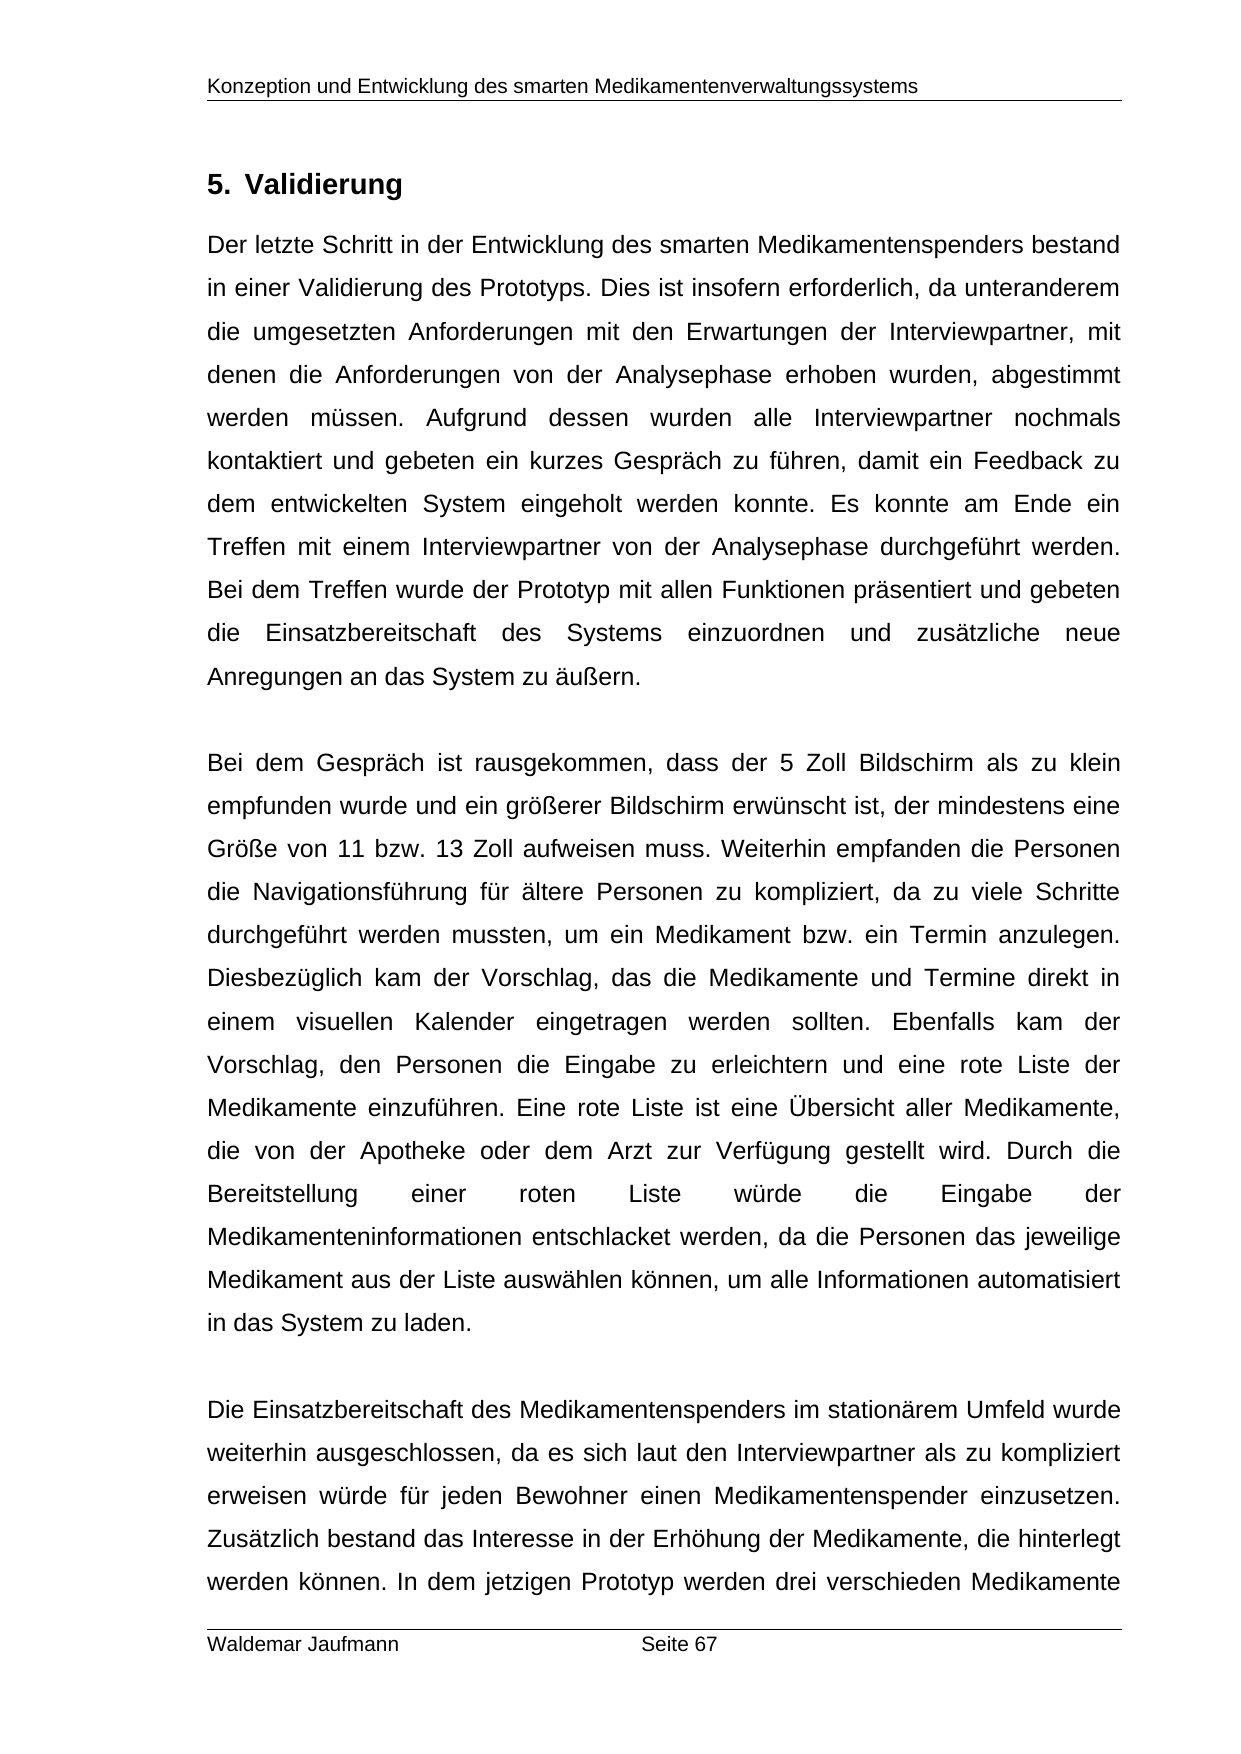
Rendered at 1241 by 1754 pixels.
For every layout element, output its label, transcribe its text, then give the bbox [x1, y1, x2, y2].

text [207, 1394, 1122, 1596]
text Bei dem Gespräch ist rausgekommen, dass der 5 Zoll Bildschirm als zu klein empfunden wurde und ein größerer Bildschirm erwünscht ist, der mindestens eine Größe von 11 bzw. 13 Zoll aufweisen muss. Weiterhin empfanden die Personen die Navigationsführung für ältere Personen zu kompliziert, da zu viele Schritte durchgeführt werden mussten, um ein Medikament bzw. ein Termin anzulegen. Diesbezüglich kam der Vorschlag, das die Medikamente und Termine direkt in einem visuellen Kalender eingetragen werden sollten. Ebenfalls kam der Vorschlag, den Personen die Eingabe zu erleichtern und eine rote Liste der Medikamente einzuführen. Eine rote Liste ist eine Übersicht aller Medikamente, die von der Apotheke oder dem Arzt zur Verfügung gestellt wird. Durch die Bereitstellung einer roten Liste würde die Eingabe der Medikamenteninformationen entschlacket werden, da die Personen das jeweilige Medikament aus der Liste auswählen können, um alle Informationen automatisiert in das System zu laden. [207, 748, 1122, 1337]
subtitle Validierung [207, 168, 1122, 201]
text Der letzte Schritt in der Entwicklung des smarten Medikamentenspenders bestand in einer Validierung des Prototyps. Dies ist insofern erforderlich, da unteranderem die umgesetzten Anforderungen mit den Erwartungen der Interviewpartner, mit denen die Anforderungen von der Analysephase erhoben wurden, abgestimmt werden müssen. Aufgrund dessen wurden alle Interviewpartner nochmals kontaktiert und gebeten ein kurzes Gespräch zu führen, damit ein Feedback zu dem entwickelten System eingeholt werden konnte. Es konnte am Ende ein Treffen mit einem Interviewpartner von der Analysephase durchgeführt werden. Bei dem Treffen wurde der Prototyp mit allen Funktionen präsentiert und gebeten die Einsatzbereitschaft des Systems einzuordnen und zusätzliche neue Anregungen an das System zu äußern. [207, 230, 1122, 690]
